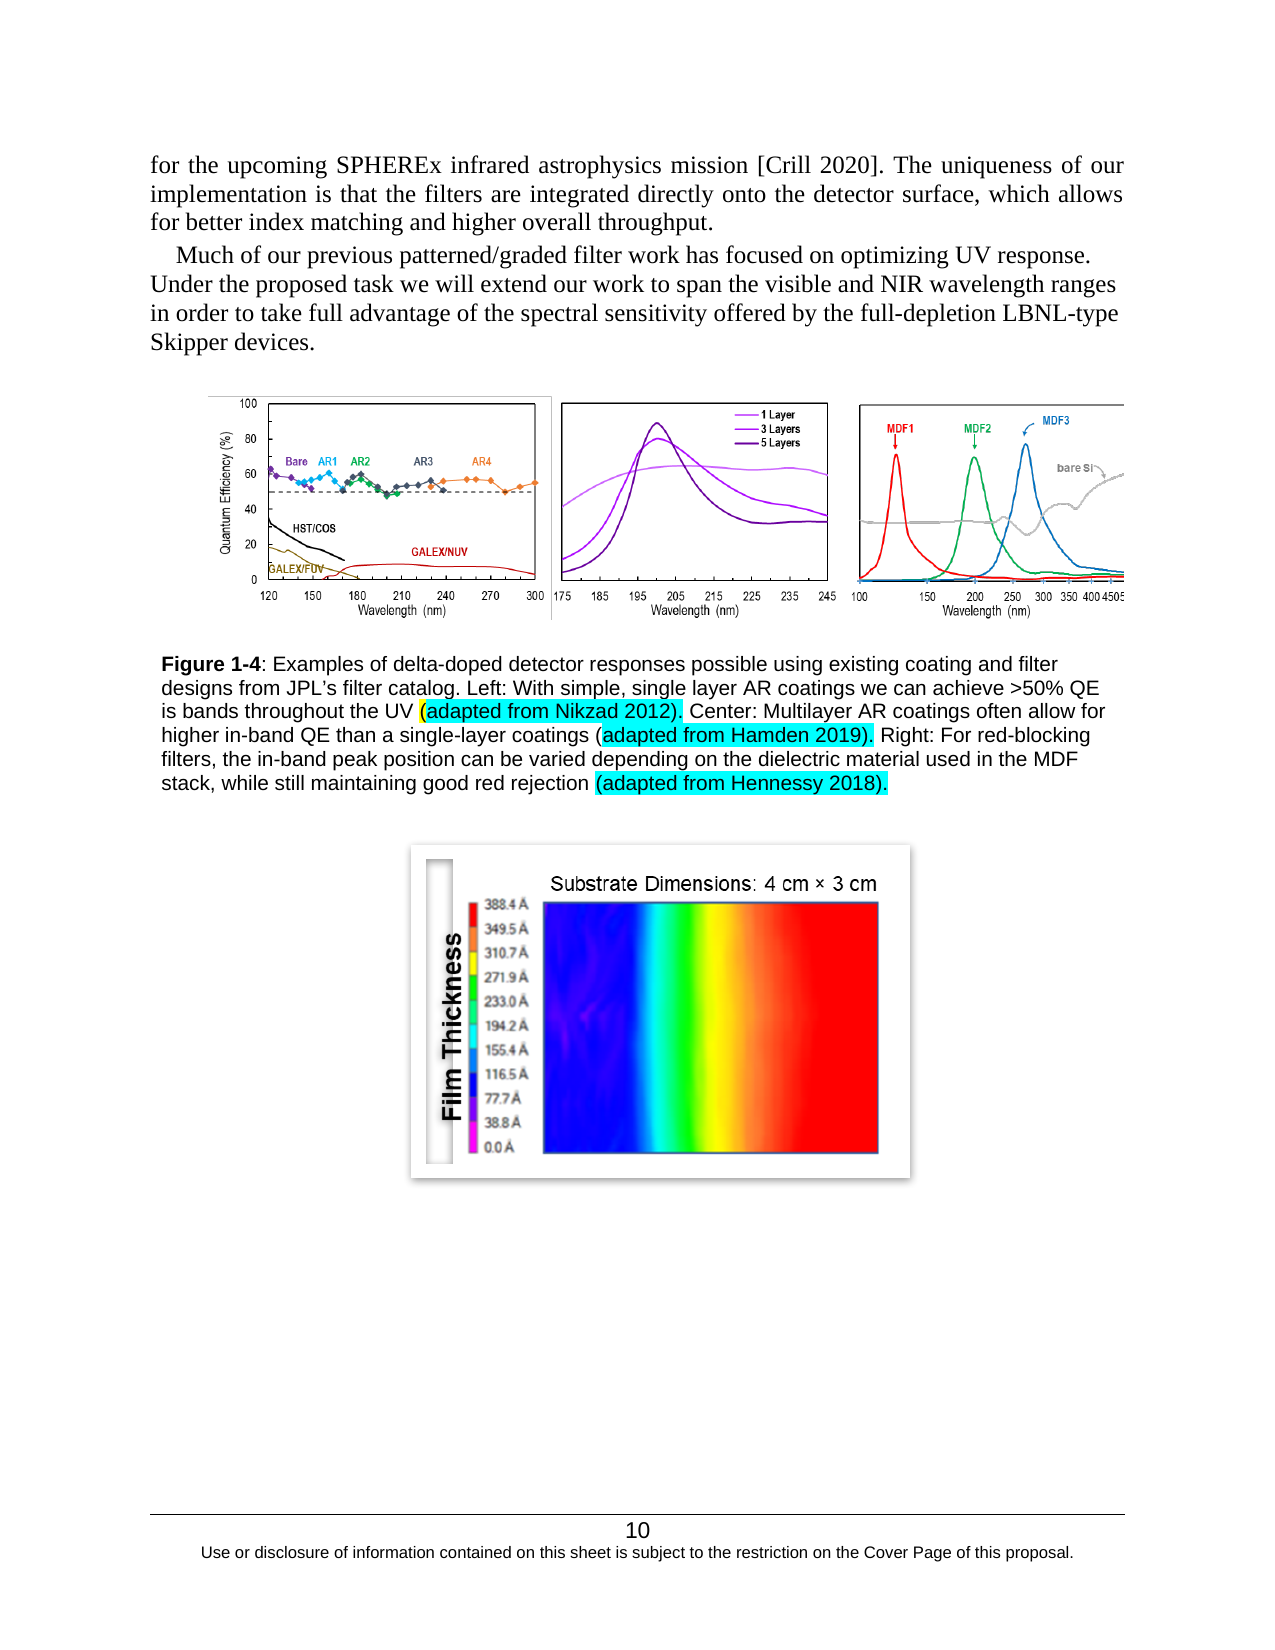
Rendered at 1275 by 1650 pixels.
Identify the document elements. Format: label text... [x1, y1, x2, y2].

table_header [150, 393, 1124, 645]
table_cell Figure 1-4: Examples of delta-doped detector responses possible using existing coating and filter designs from JPL’s filter catalog. Left: With simple, single layer AR coatings we can achieve >50% QE is bands throughout the UV (adapted from Nikzad 2012). Center: Multilayer AR coatings often allow for higher in-band QE than a single-layer coatings (adapted from Hamden 2019). Right: For red-blocking filters, the in-band peak position can be varied depending on the dielectric material used in the MDF stack, while still maintaining good red rejection (adapted from Hennessy 2018). [150, 645, 1124, 808]
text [150, 150, 1125, 236]
text Much of our previous patterned/graded filter work has focused on optimizing UV response. Under the proposed task we will extend our work to span the visible and NIR wavelength ranges in order to take full advantage of the spectral sensitivity offered by the full-depletion LBNL-type Skipper devices. [150, 240, 1125, 355]
picture [208, 392, 1124, 641]
picture [426, 859, 896, 1164]
table_header [150, 841, 1124, 1191]
